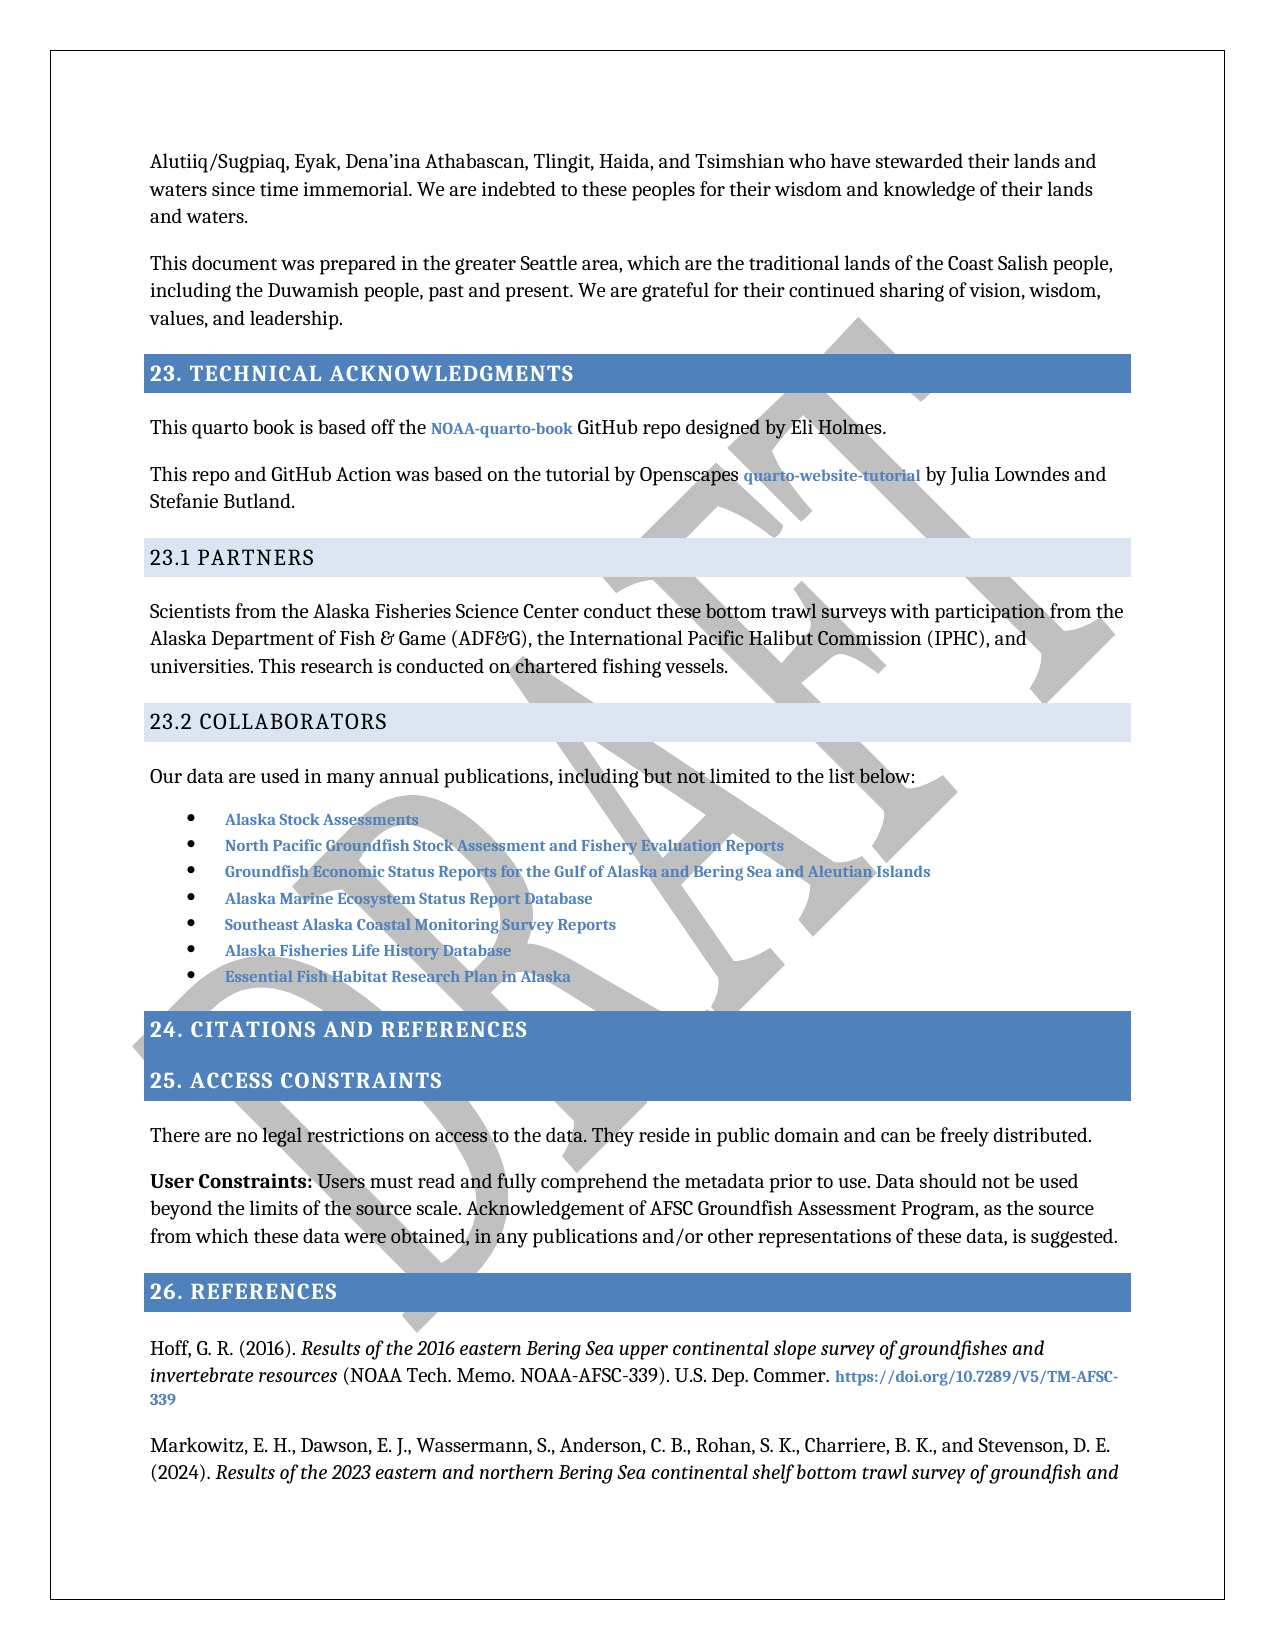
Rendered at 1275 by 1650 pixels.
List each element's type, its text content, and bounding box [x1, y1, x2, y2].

subtitle 23.1 Partners [150, 544, 1125, 571]
list Groundfish Economic Status Reports for the Gulf of Alaska and Bering Sea and Aleutian Islands [187, 863, 1125, 882]
subtitle 23. Technical Acknowledgments [150, 361, 1125, 387]
text Our data are used in many annual publications, including but not limited to the list below: [150, 764, 1125, 788]
text User Constraints: Users must read and fully comprehend the metadata prior to use. Data should not be used beyond the limits of the source scale. Acknowledgement of AFSC Groundfish Assessment Program, as the source from which these data were obtained, in any publications and/or other representations of these data, is suggested. [150, 1169, 1125, 1248]
text Scientists from the Alaska Fisheries Science Center conduct these bottom trawl surveys with participation from the Alaska Department of Fish & Game (ADF&G), the International Pacific Halibut Commission (IPHC), and universities. This research is conducted on chartered fishing vessels. [150, 599, 1125, 678]
text Hoff, G. R. (2016). Results of the 2016 eastern Bering Sea upper continental slope survey of groundfishes and invertebrate resources (NOAA Tech. Memo. NOAA-AFSC-339). U.S. Dep. Commer. https://doi.org/10.7289/V5/TM-AFSC-339 [150, 1336, 1125, 1410]
list Alaska Marine Ecosystem Status Report Database [187, 889, 1125, 908]
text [150, 1433, 1125, 1485]
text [150, 150, 1125, 229]
subtitle 24. Citations and References [150, 1017, 1125, 1043]
subtitle 25. Access Constraints [150, 1062, 1125, 1094]
list Essential Fish Habitat Research Plan in Alaska [187, 967, 1125, 987]
list Southeast Alaska Coastal Monitoring Survey Reports [187, 915, 1125, 935]
subtitle 26. References [150, 1279, 1125, 1305]
text This repo and GitHub Action was based on the tutorial by Openscapes quarto-website-tutorial by Julia Lowndes and Stefanie Butland. [150, 462, 1125, 514]
list Alaska Fisheries Life History Database [187, 941, 1125, 961]
text This document was prepared in the greater Seattle area, which are the traditional lands of the Coast Salish people, including the Duwamish people, past and present. We are grateful for their continued sharing of vision, wisdom, values, and leadership. [150, 251, 1125, 330]
subtitle 23.2 Collaborators [150, 709, 1125, 736]
text This quarto book is based off the NOAA-quarto-book GitHub repo designed by Eli Holmes. [150, 416, 1125, 440]
text There are no legal restrictions on access to the data. They reside in public domain and can be freely distributed. [150, 1123, 1125, 1147]
list North Pacific Groundfish Stock Assessment and Fishery Evaluation Reports [187, 837, 1125, 856]
list Alaska Stock Assessments [187, 811, 1125, 830]
